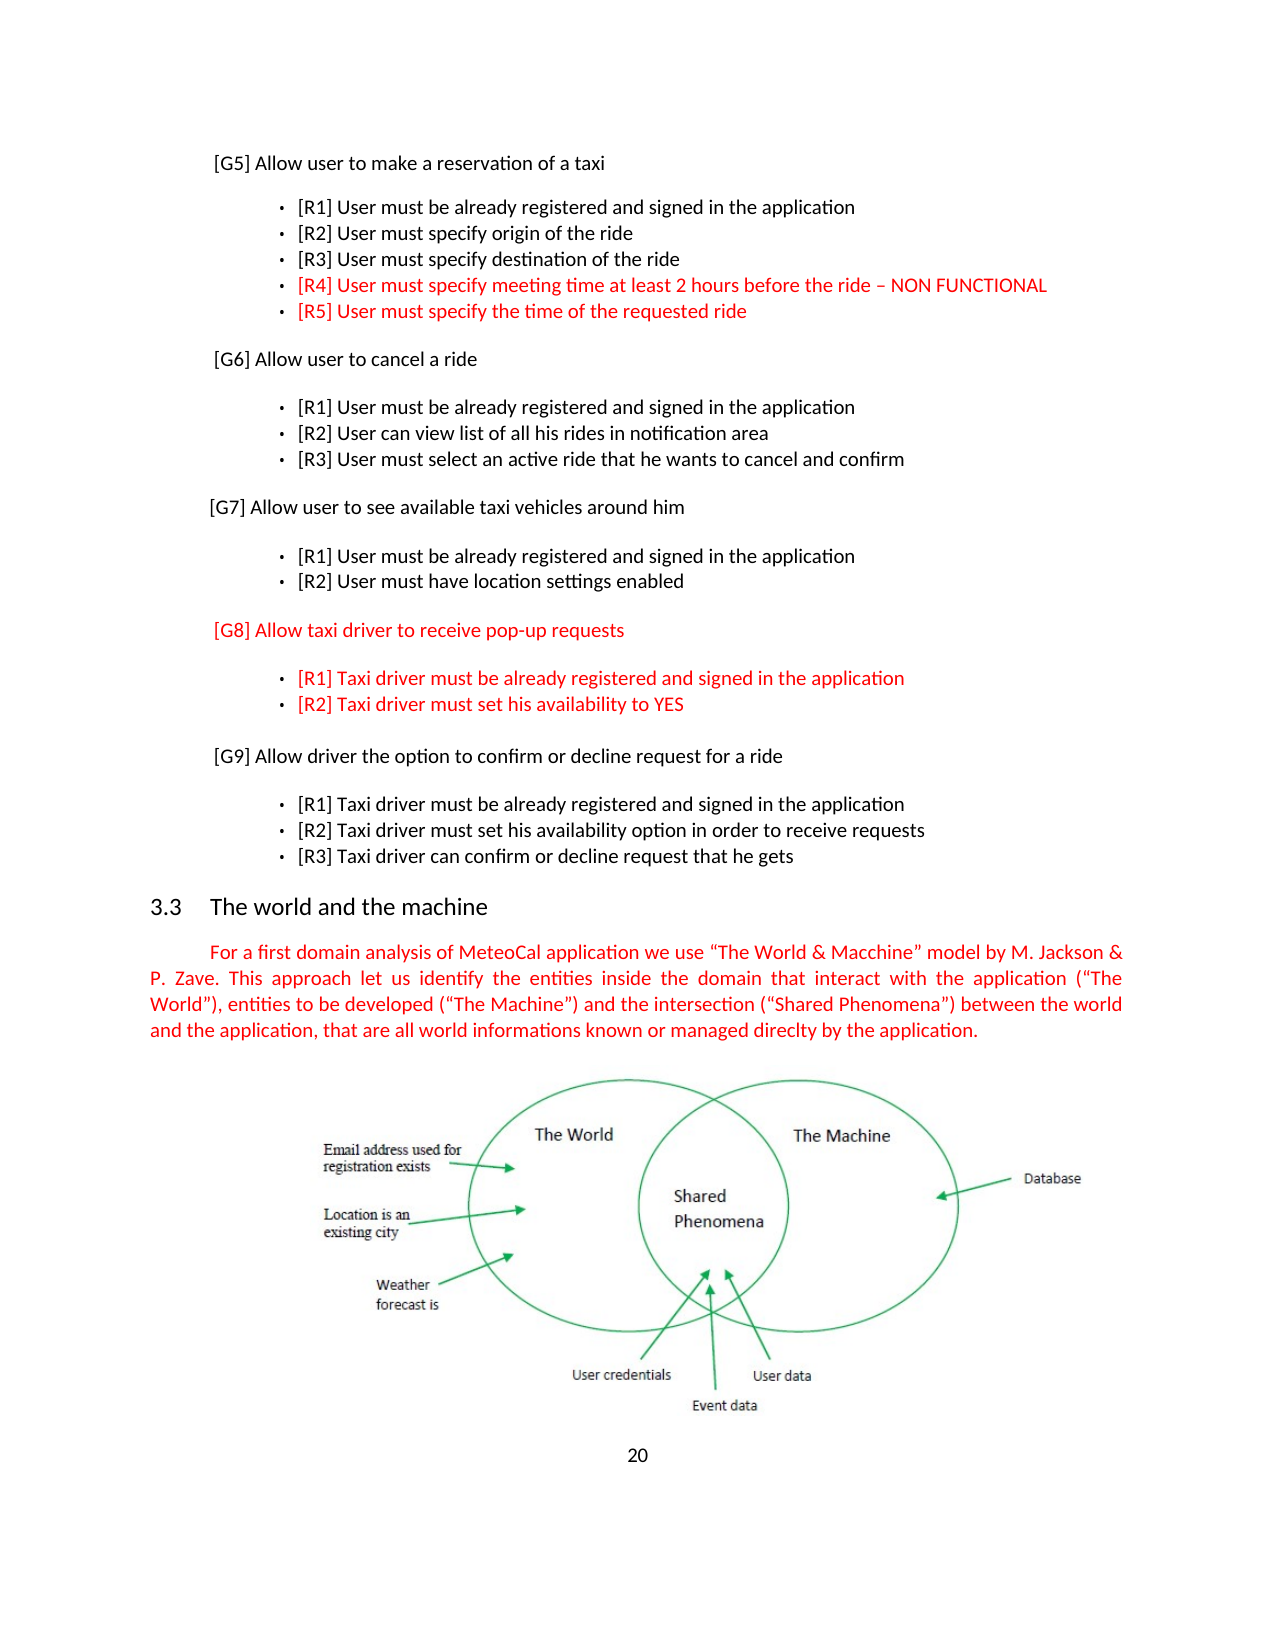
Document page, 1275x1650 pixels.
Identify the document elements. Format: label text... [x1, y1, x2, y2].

list [R2] User can view list of all his rides in notification area [277, 420, 1127, 446]
list [R1] User must be already registered and signed in the application [277, 194, 1127, 220]
list [R1] User must be already registered and signed in the application [277, 394, 1127, 420]
text [G9] Allow driver the option to confirm or decline request for a ride [150, 743, 1127, 768]
list [R4] User must specify meeting time at least 2 hours before the ride – NON FUNCTIONAL [277, 272, 1127, 297]
picture [309, 1065, 1085, 1416]
list [R2] Taxi driver must set his availability to YES [277, 691, 1127, 717]
text [G7] Allow user to see available taxi vehicles around him [150, 494, 1127, 520]
text [G8] Allow taxi driver to receive pop-up requests [150, 617, 1127, 642]
list [R3] Taxi driver can confirm or decline request that he gets [277, 843, 1127, 868]
list [R1] User must be already registered and signed in the application [277, 543, 1127, 568]
list [R5] User must specify the time of the requested ride [277, 298, 1127, 323]
text [G5] Allow user to make a reservation of a taxi [150, 150, 1014, 175]
list [R1] Taxi driver must be already registered and signed in the application [277, 665, 1127, 691]
list [R3] User must select an active ride that he wants to cancel and confirm [277, 446, 1127, 472]
list [R3] User must specify destination of the ride [277, 246, 1127, 272]
subtitle The world and the machine [150, 891, 1125, 922]
list [R2] Taxi driver must set his availability option in order to receive requests [277, 817, 1127, 842]
text [G6] Allow user to cancel a ride [150, 346, 1014, 372]
list [R1] Taxi driver must be already registered and signed in the application [277, 791, 1127, 817]
list [R2] User must have location settings enabled [277, 569, 1127, 594]
text For a first domain analysis of MeteoCal application we use “The World & Macchine” model by M. Jackson & P. Zave. This approach let us identify the entities inside the domain that interact with the application (“The World”), entities to be developed (“The Machine”) and the intersection (“Shared Phenomena”) between the world and the application, that are all world informations known or managed direclty by the application. [150, 939, 1124, 1042]
list [R2] User must specify origin of the ride [277, 220, 1127, 246]
